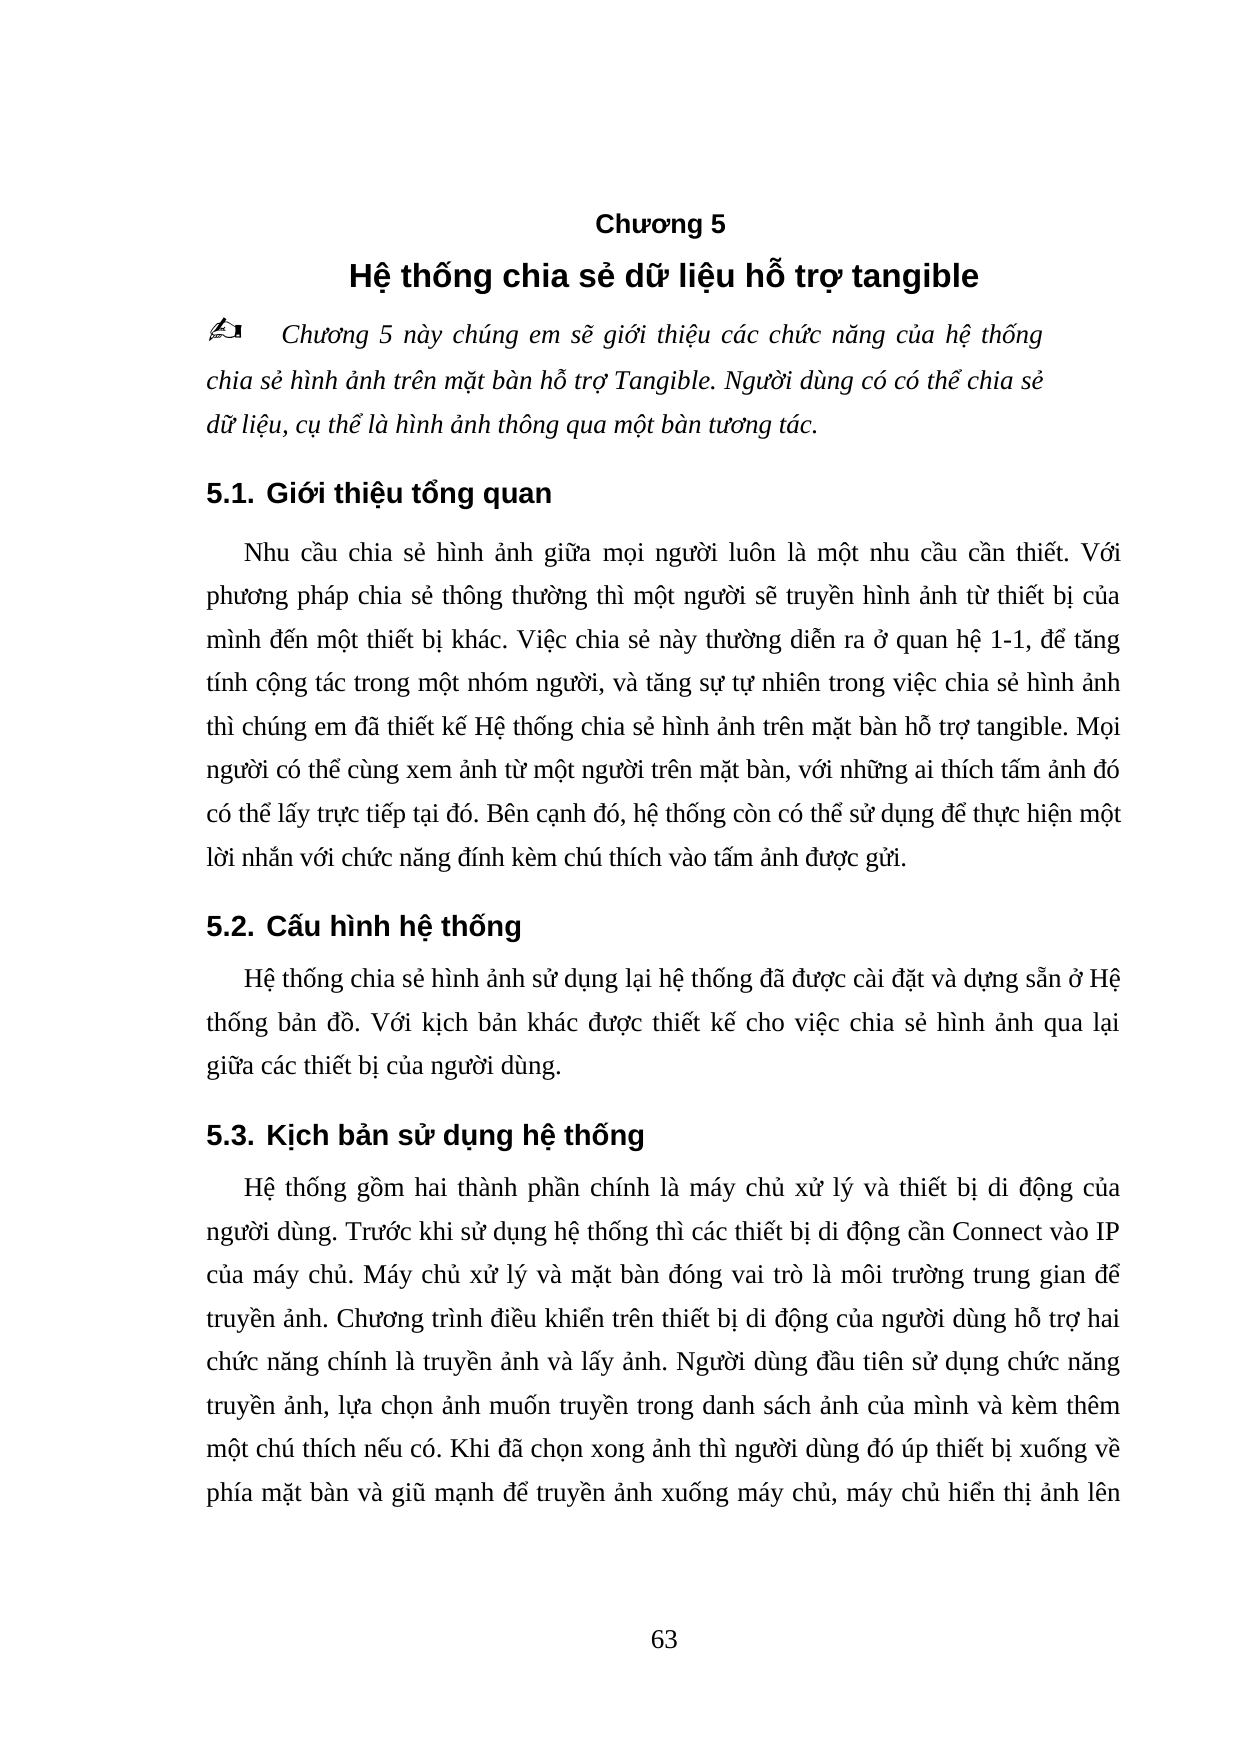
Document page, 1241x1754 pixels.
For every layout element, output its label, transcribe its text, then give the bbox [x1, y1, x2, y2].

subtitle Hệ thống chia sẻ dữ liệu hỗ trợ tangible [206, 202, 1122, 294]
text Hệ thống chia sẻ hình ảnh sử dụng lại hệ thống đã được cài đặt và dựng sẵn ở Hệ thống bản đồ. Với kịch bản khác được thiết kế cho việc chia sẻ hình ảnh qua lại giữa các thiết bị của người dùng. [206, 962, 1122, 1081]
text Chương 5 này chúng em sẽ giới thiệu các chức năng của hệ thống chia sẻ hình ảnh trên mặt bàn hỗ trợ Tangible. Người dùng có có thể chia sẻ dữ liệu, cụ thể là hình ảnh thông qua một bàn tương tác. [206, 316, 1047, 439]
subtitle Giới thiệu tổng quan [206, 476, 1122, 510]
subtitle Cấu hình hệ thống [206, 909, 1122, 943]
subtitle Kịch bản sử dụng hệ thống [206, 1118, 1122, 1151]
text Nhu cầu chia sẻ hình ảnh giữa mọi người luôn là một nhu cầu cần thiết. Với phương pháp chia sẻ thông thường thì một người sẽ truyền hình ảnh từ thiết bị của mình đến một thiết bị khác. Việc chia sẻ này thường diễn ra ở quan hệ 1-1, để tăng tính cộng tác trong một nhóm người, và tăng sự tự nhiên trong việc chia sẻ hình ảnh thì chúng em đã thiết kế Hệ thống chia sẻ hình ảnh trên mặt bàn hỗ trợ tangible. Mọi người có thể cùng xem ảnh từ một người trên mặt bàn, với những ai thích tấm ảnh đó có thể lấy trực tiếp tại đó. Bên cạnh đó, hệ thống còn có thể sử dụng để thực hiện một lời nhắn với chức năng đính kèm chú thích vào tấm ảnh được gửi. [206, 536, 1122, 872]
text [206, 1171, 1122, 1507]
